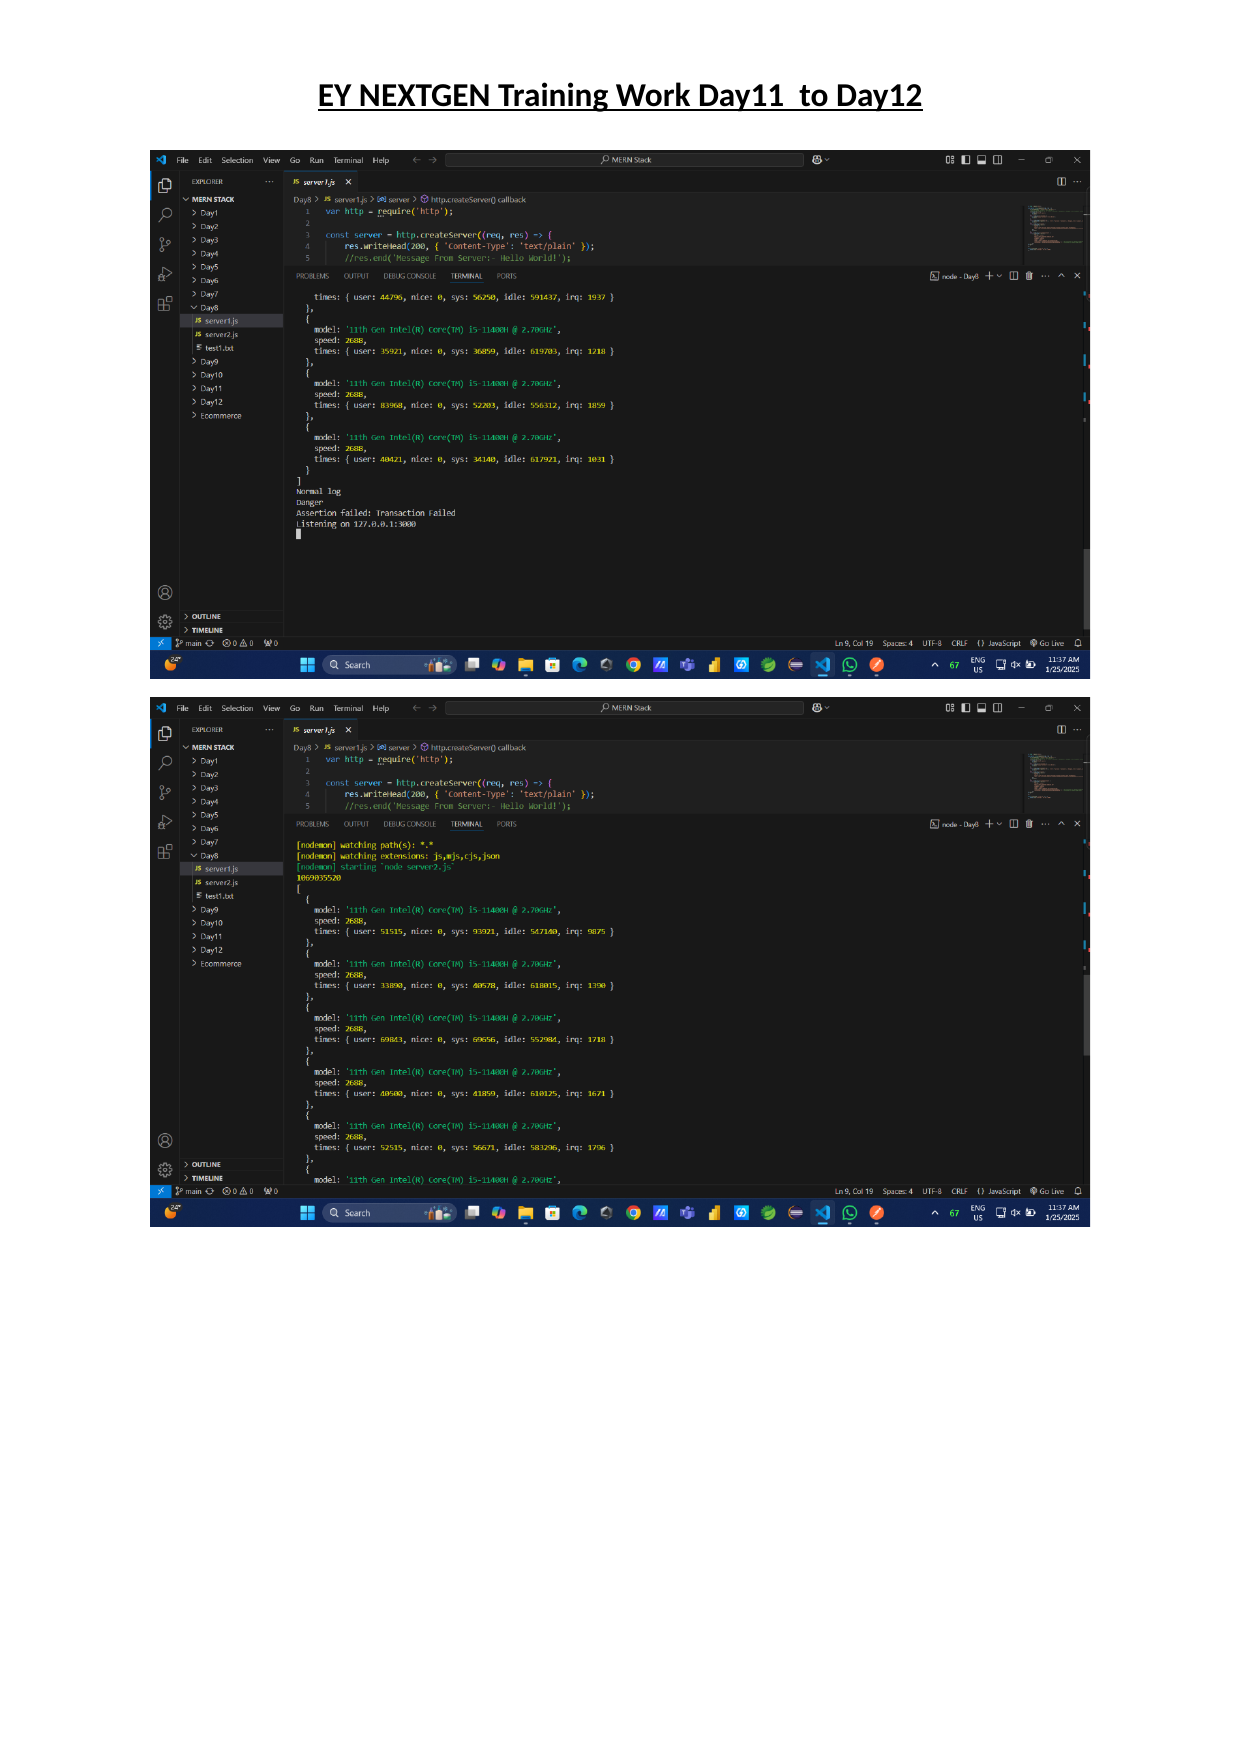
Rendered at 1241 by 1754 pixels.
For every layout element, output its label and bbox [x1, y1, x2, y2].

picture [150, 697, 1091, 1227]
picture [150, 150, 1091, 679]
